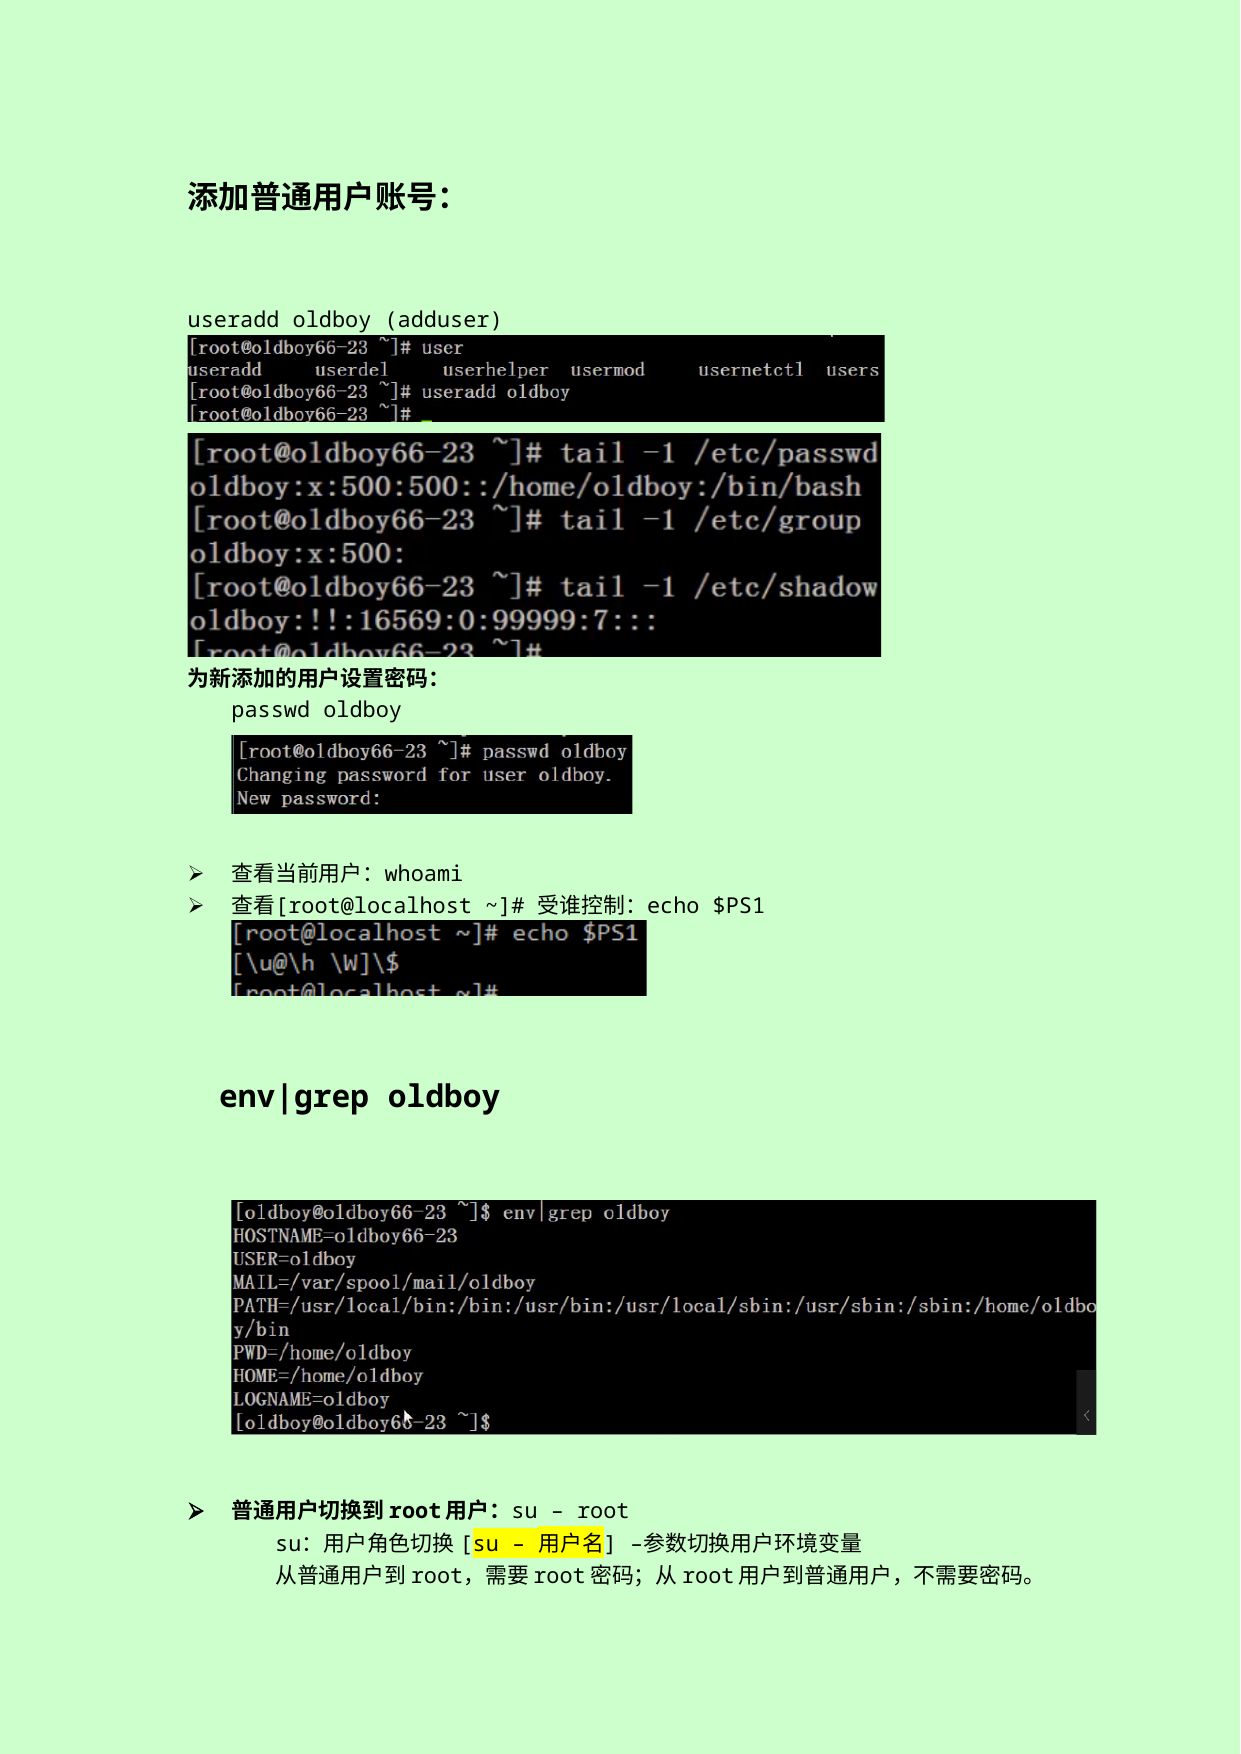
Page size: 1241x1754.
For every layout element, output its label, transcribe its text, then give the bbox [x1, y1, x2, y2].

picture [231, 735, 633, 814]
list 查看当前用户：whoami [187, 856, 1053, 888]
text useradd oldboy (adduser) [187, 303, 1053, 336]
picture [231, 1200, 1097, 1435]
text su：用户角色切换 [su – 用户名] –参数切换用户环境变量 [231, 1526, 538, 1558]
picture [187, 335, 885, 422]
list 查看[root@localhost ~]# 受谁控制：echo $PS1 [187, 888, 1053, 921]
list 普通用户切换到root用户：su – root [187, 1493, 1053, 1526]
text 为新添加的用户设置密码： [187, 661, 1053, 693]
text su：用户角色切换 [su – 用户名] –参数切换用户环境变量 [604, 1526, 1053, 1558]
text 从普通用户到root，需要root密码；从root用户到普通用户，不需要密码。 [231, 1558, 1053, 1591]
subtitle 添加普通用户账号： [187, 162, 1053, 227]
picture [231, 920, 647, 996]
picture [187, 433, 882, 657]
text passwd oldboy [187, 693, 1053, 726]
subtitle env|grep oldboy [187, 1063, 1053, 1128]
